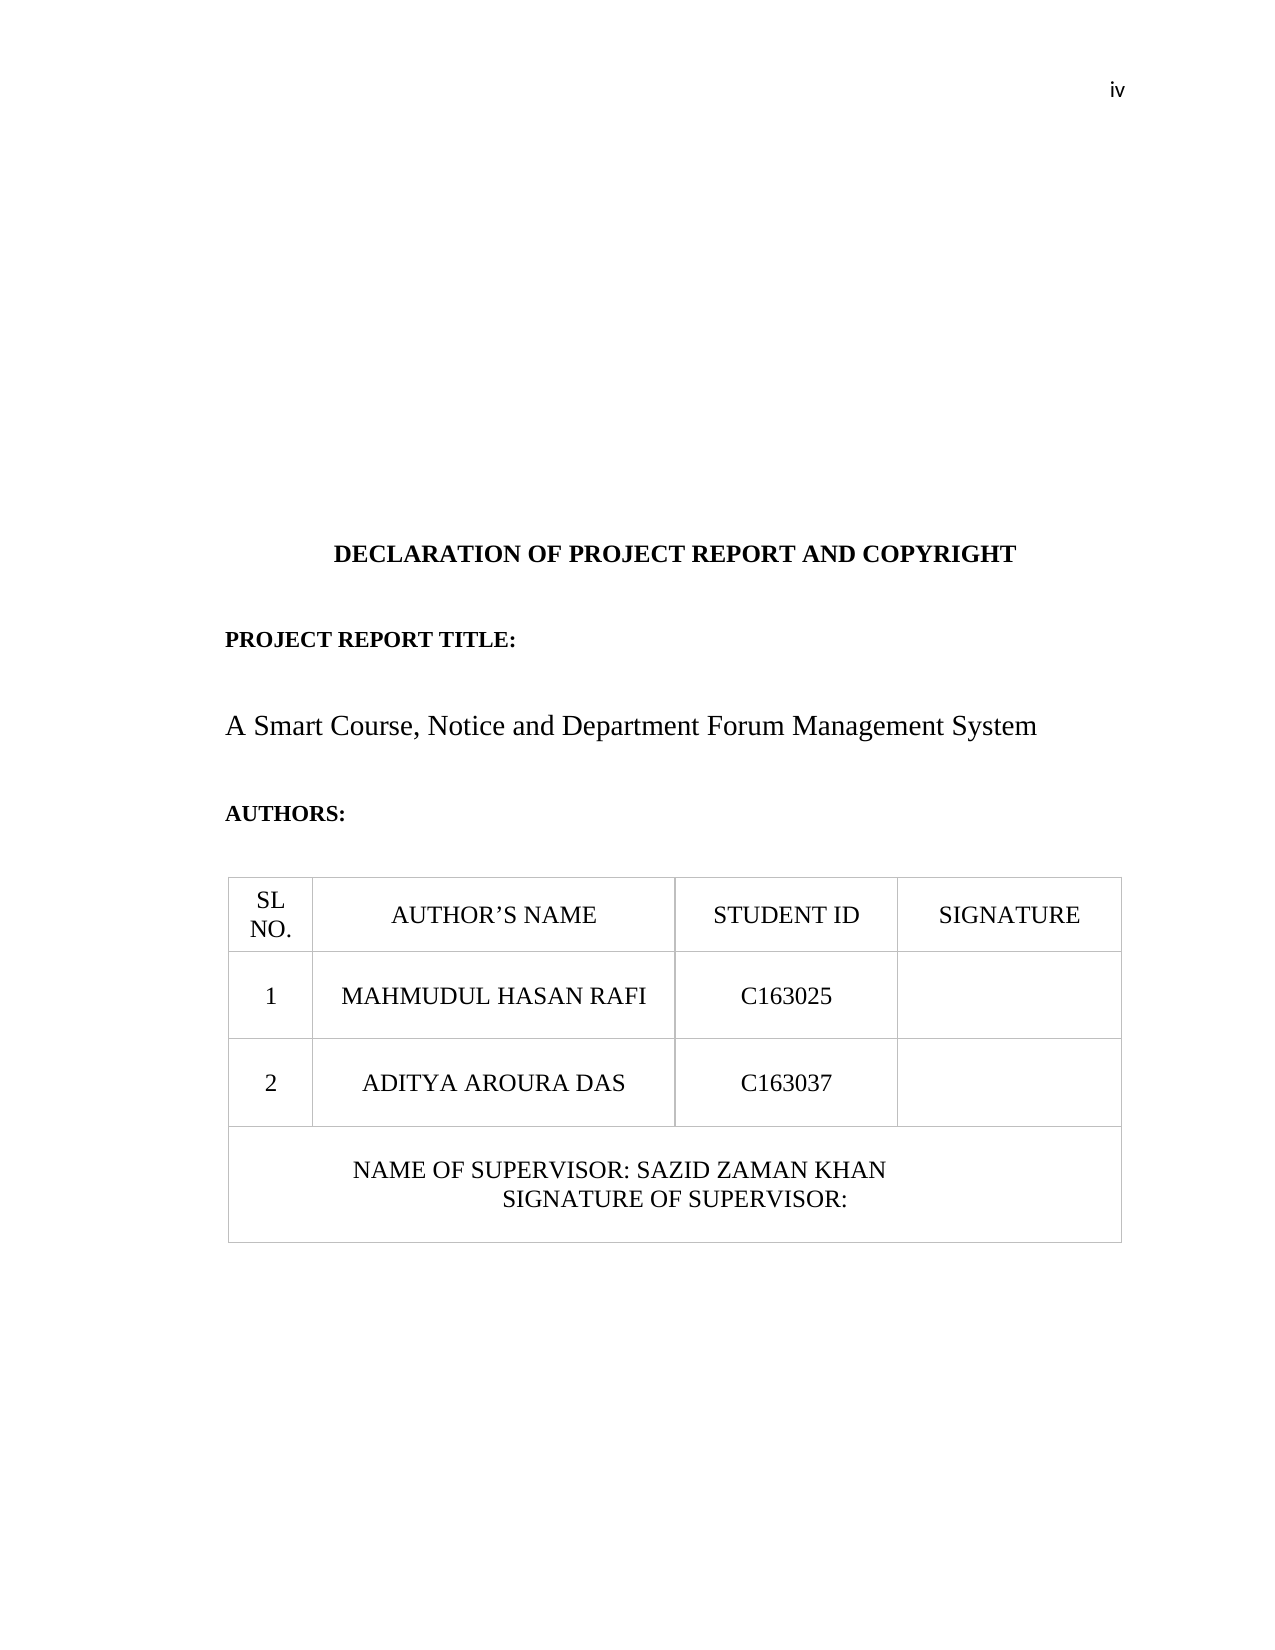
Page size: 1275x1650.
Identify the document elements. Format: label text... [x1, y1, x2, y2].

table_cell 2 [229, 1039, 312, 1126]
title DECLARATION OF PROJECT REPORT AND COPYRIGHT [225, 472, 1125, 585]
table_cell 1 [229, 952, 312, 1038]
table_header SIGNATURE [898, 878, 1121, 951]
table_header AUTHOR’S NAME [313, 878, 674, 951]
table_header SL NO. [229, 878, 312, 951]
table_header STUDENT ID [676, 878, 897, 951]
text A Smart Course, Notice and Department Forum Management System [225, 708, 1125, 741]
table_cell NAME OF SUPERVISOR: SAZID ZAMAN KHAN SIGNATURE OF SUPERVISOR: [229, 1127, 1121, 1242]
table_cell ADITYA AROURA DAS [313, 1039, 674, 1126]
table_cell MAHMUDUL HASAN RAFI [313, 952, 674, 1038]
table_cell [898, 952, 1121, 1038]
text AUTHORS: [225, 800, 1125, 826]
text PROJECT REPORT TITLE: [225, 627, 1125, 653]
table_cell [898, 1039, 1121, 1126]
table_cell C163037 [676, 1039, 897, 1126]
table_cell C163025 [676, 952, 897, 1038]
